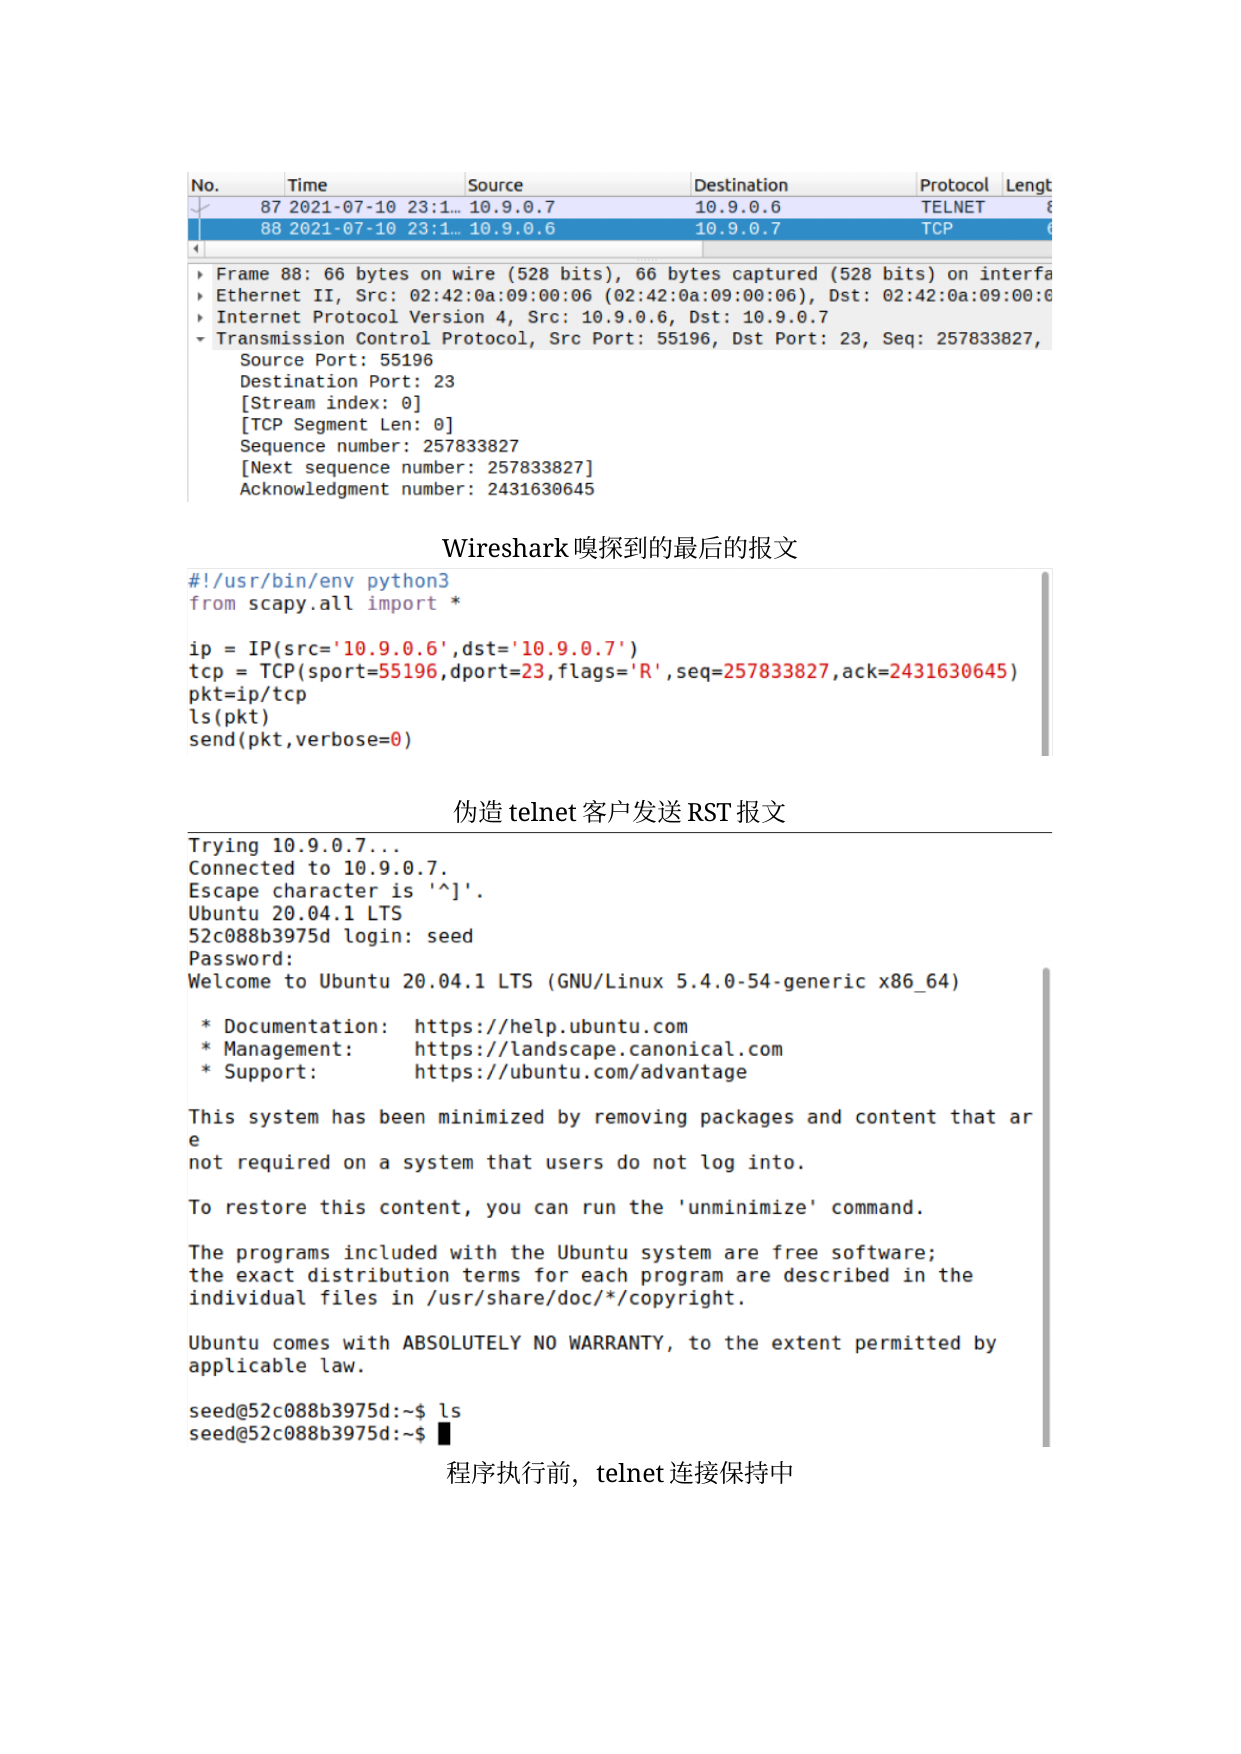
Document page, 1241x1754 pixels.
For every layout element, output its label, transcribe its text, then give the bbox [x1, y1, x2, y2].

picture [187, 172, 1053, 502]
text 程序执行前，telnet连接保持中 [187, 1450, 1053, 1494]
text 伪造telnet客户发送RST报文 [187, 789, 1053, 832]
picture [187, 832, 1053, 1447]
text Wireshark嗅探到的最后的报文 [187, 524, 1053, 568]
picture [187, 568, 1053, 756]
